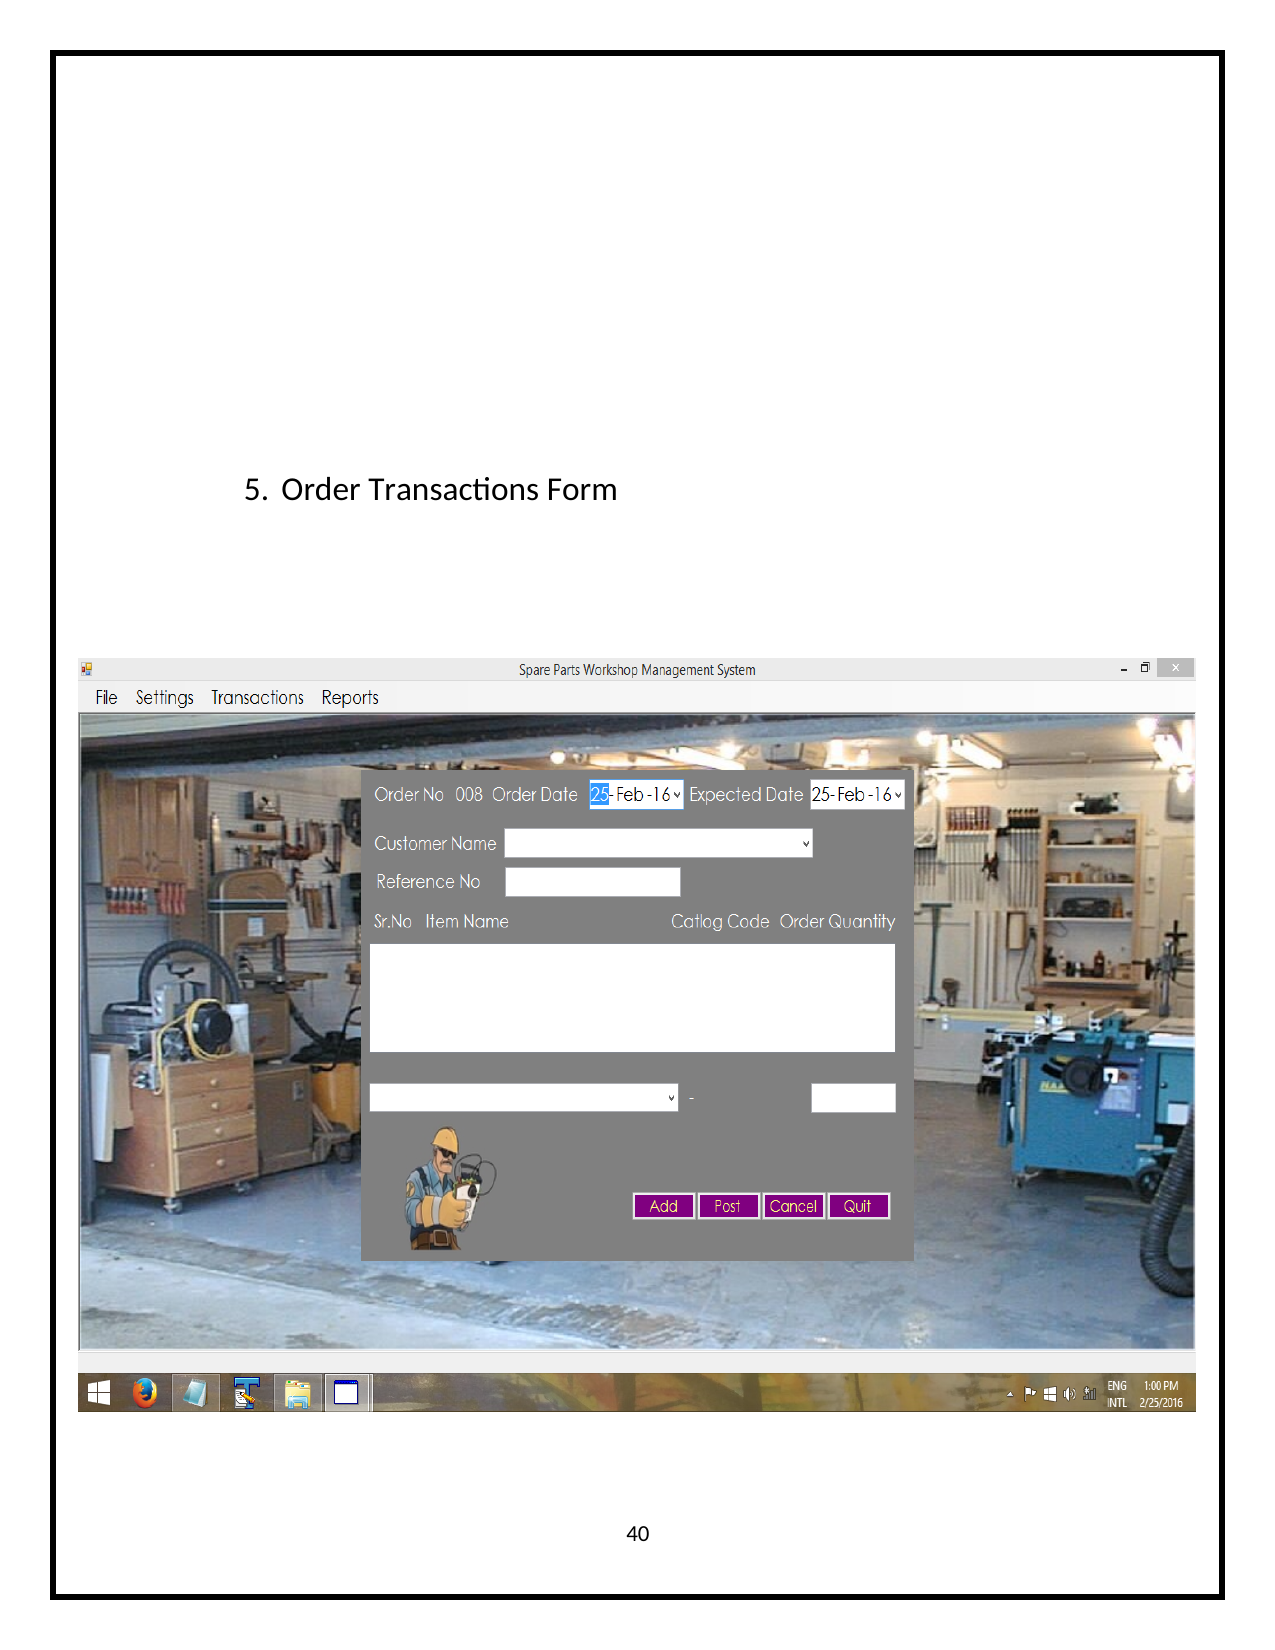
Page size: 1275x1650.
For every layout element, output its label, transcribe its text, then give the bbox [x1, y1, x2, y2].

picture [78, 658, 1196, 1412]
list Order Transactions Form [244, 468, 1125, 509]
